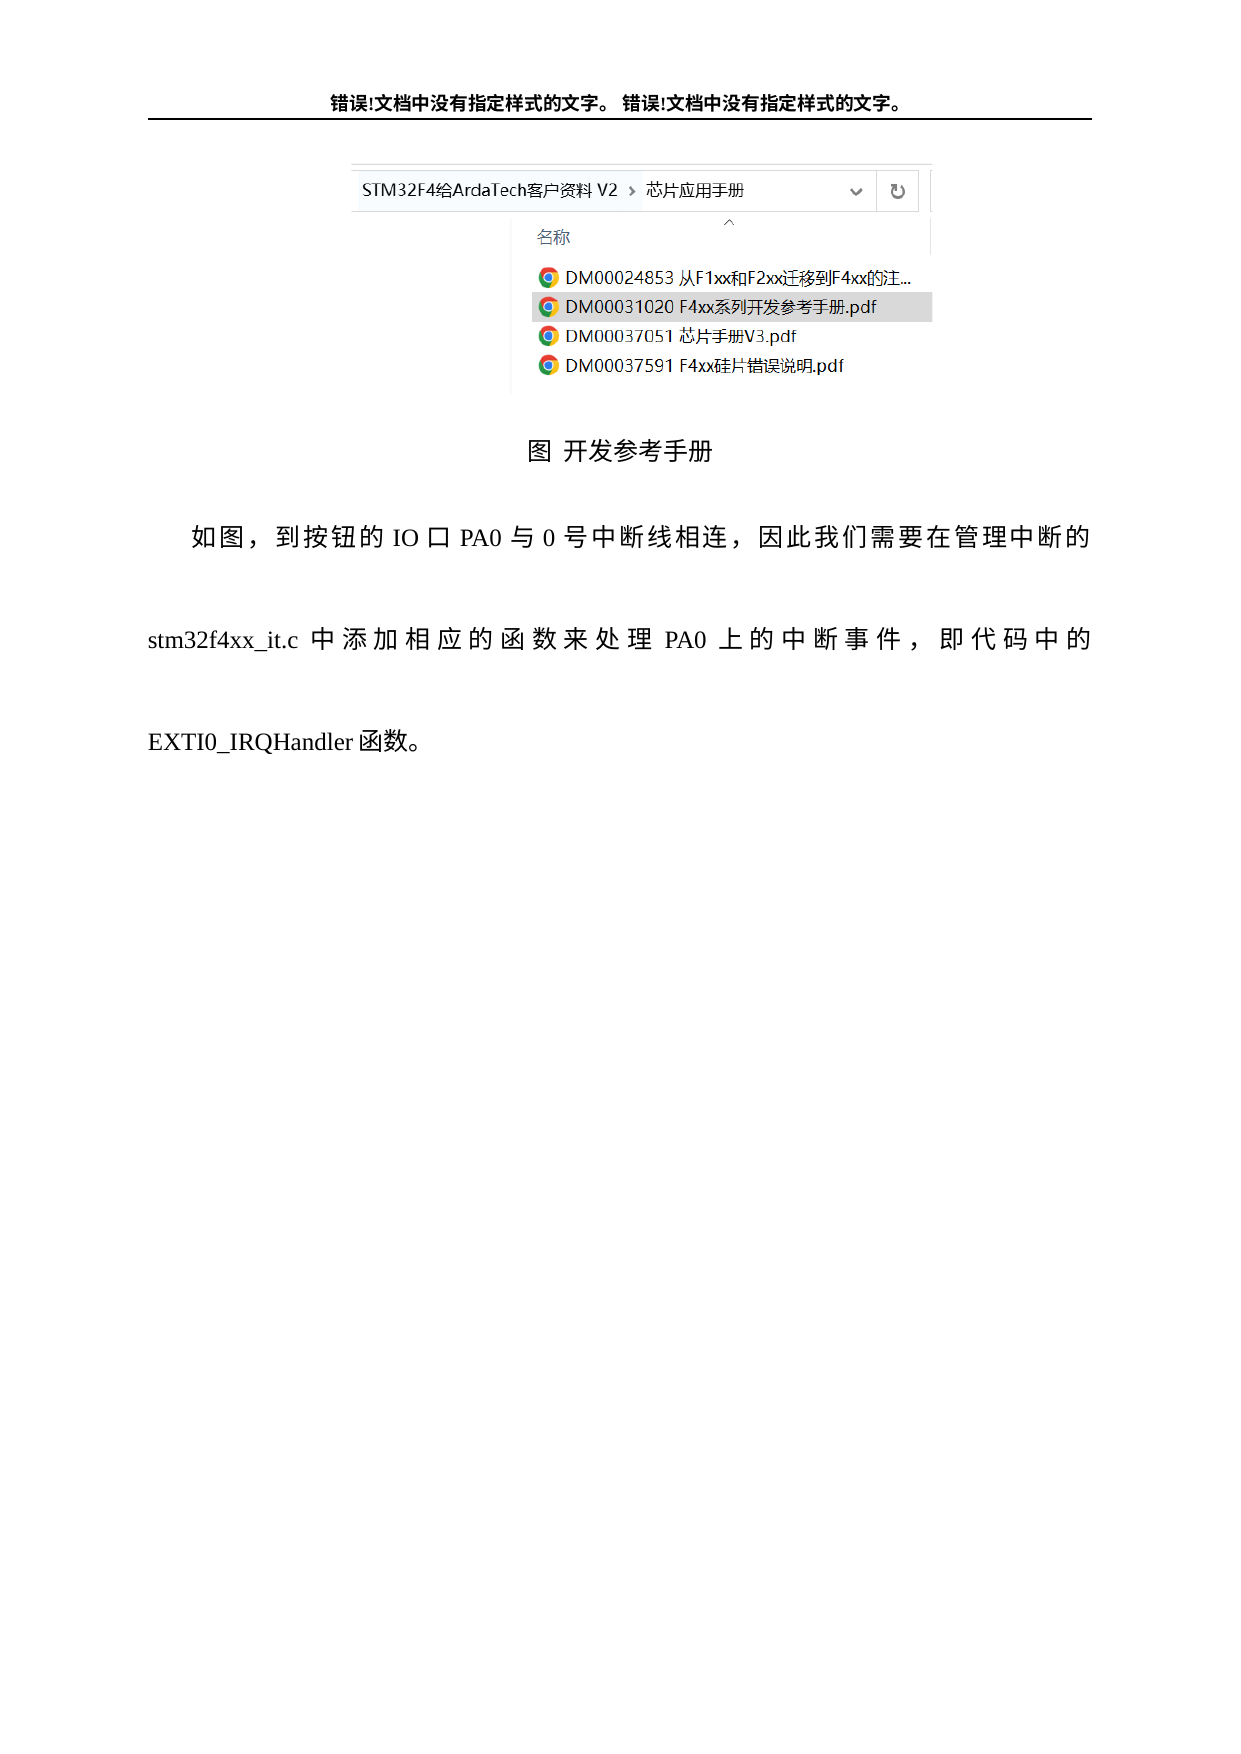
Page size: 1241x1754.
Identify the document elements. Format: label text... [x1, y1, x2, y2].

text 图 开发参考手册 [148, 416, 1092, 484]
text 如图，到按钮的IO口PA0与0号中断线相连，因此我们需要在管理中断的stm32f4xx_it.c中添加相应的函数来处理PA0上的中断事件，即代码中的EXTI0_IRQHandler函数。 [148, 502, 1092, 774]
picture [351, 163, 933, 394]
